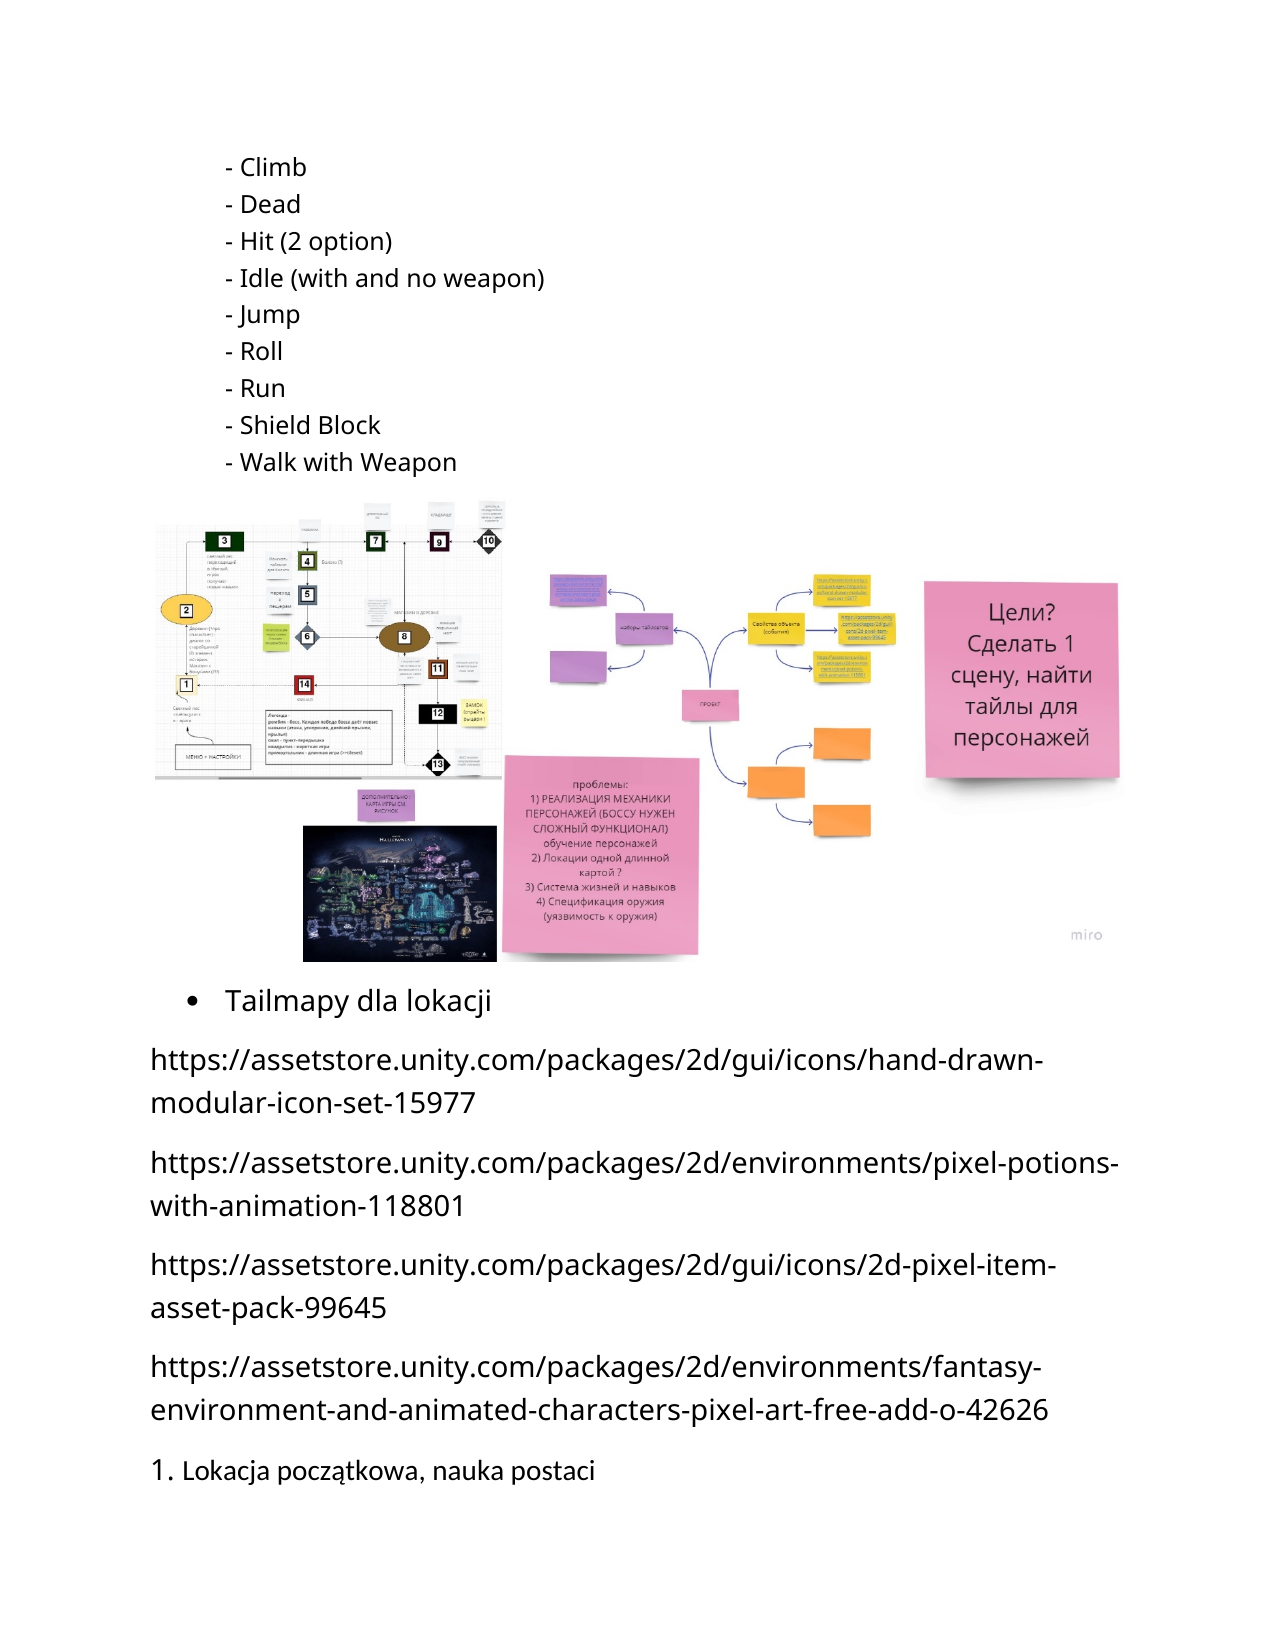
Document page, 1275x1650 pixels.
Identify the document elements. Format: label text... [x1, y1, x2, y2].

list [187, 150, 1125, 478]
text https://assetstore.unity.com/packages/2d/environments/pixel-potions-with-animation-118801 [150, 1142, 1125, 1224]
text 1. Lokacja początkowa, nauka postaci [150, 1449, 1125, 1488]
list Tailmapy dla lokacji [187, 980, 1125, 1020]
text https://assetstore.unity.com/packages/2d/gui/icons/2d-pixel-item-asset-pack-99645 [150, 1244, 1125, 1327]
text https://assetstore.unity.com/packages/2d/gui/icons/hand-drawn-modular-icon-set-15977 [150, 1040, 1125, 1122]
text https://assetstore.unity.com/packages/2d/environments/fantasy-environment-and-animated-characters-pixel-art-free-add-o-42626 [150, 1347, 1125, 1429]
picture [150, 497, 1124, 962]
